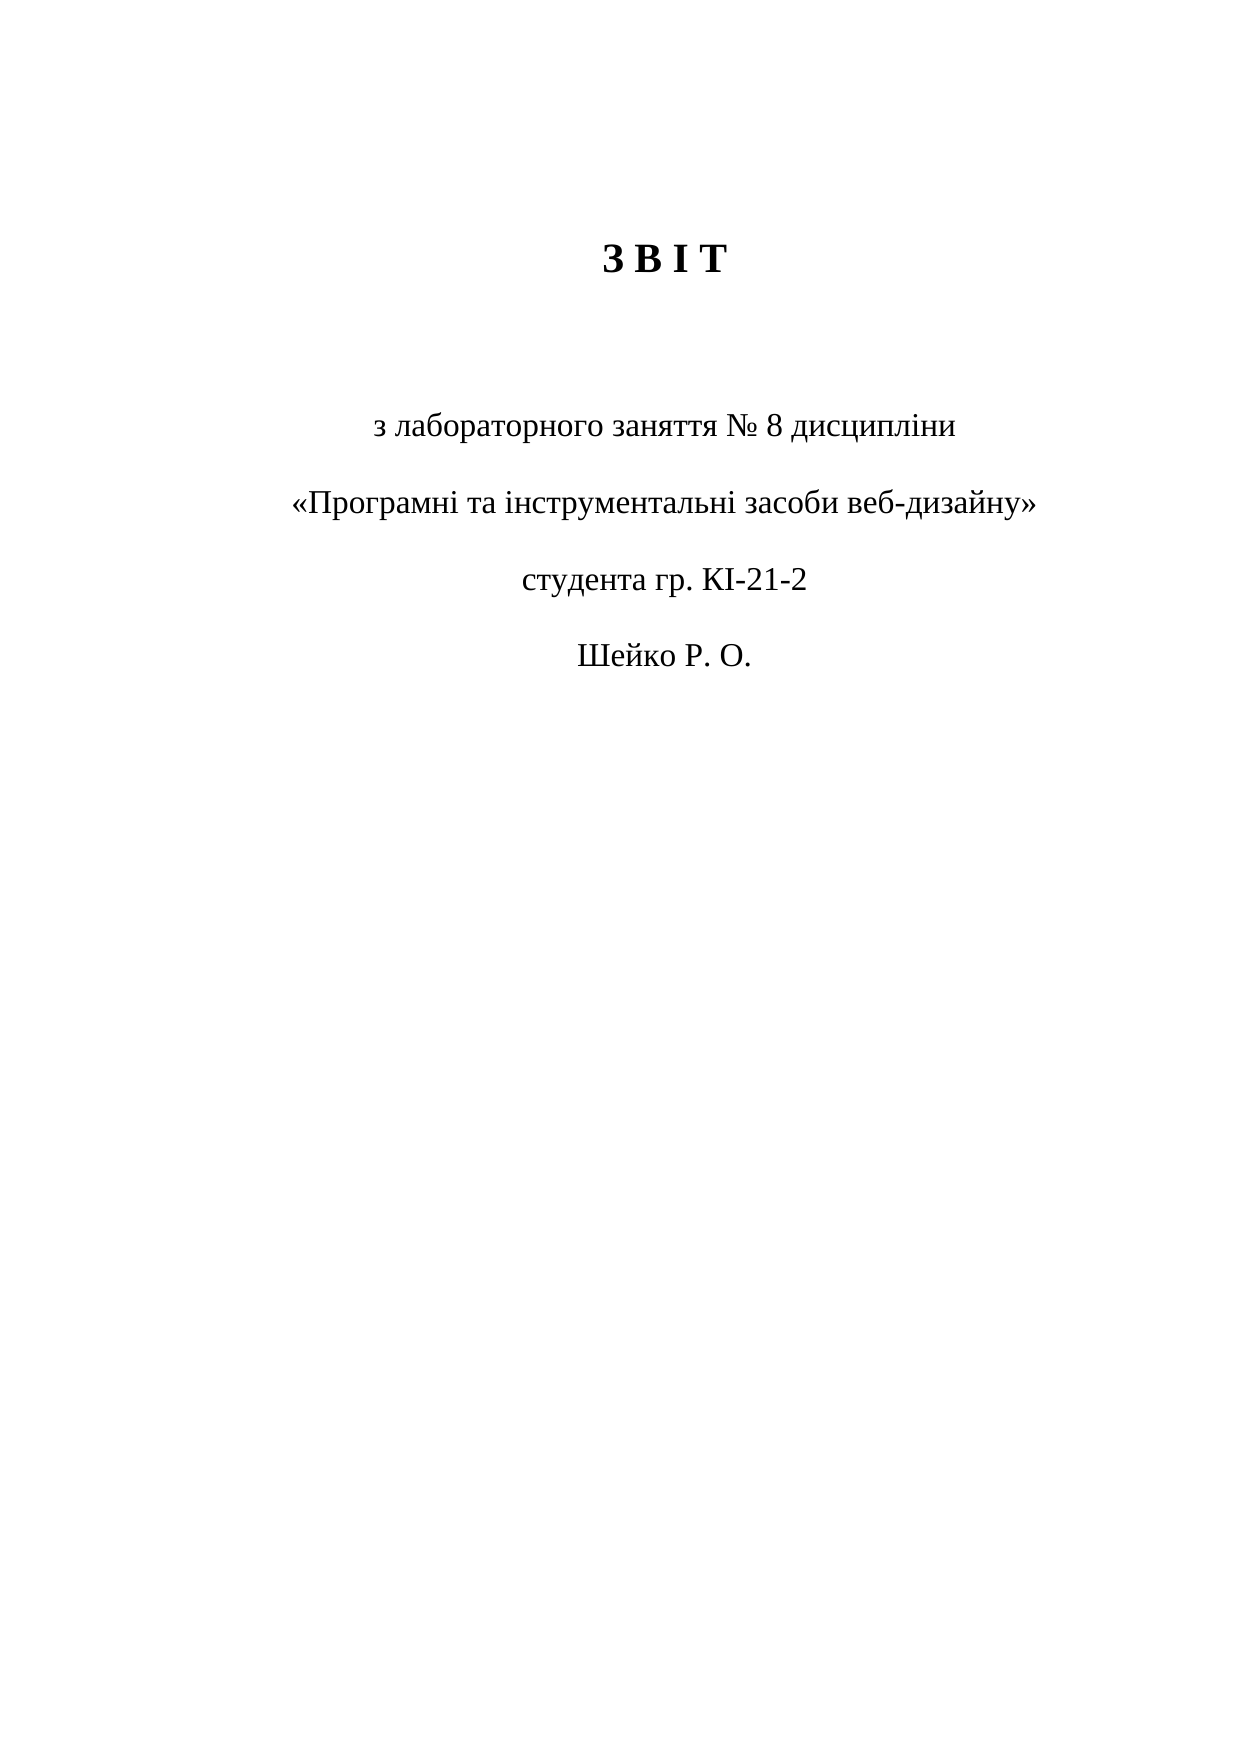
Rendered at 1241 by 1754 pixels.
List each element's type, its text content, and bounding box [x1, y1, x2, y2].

text з лабораторного заняття № 8 дисципліни [177, 406, 1152, 444]
text З В І Т [177, 233, 1152, 281]
text студента гр. КІ-21-2 [177, 559, 1152, 597]
text «Програмні та інструментальні засоби веб-дизайну» [177, 482, 1152, 521]
text Шейко Р. О. [177, 636, 1152, 674]
